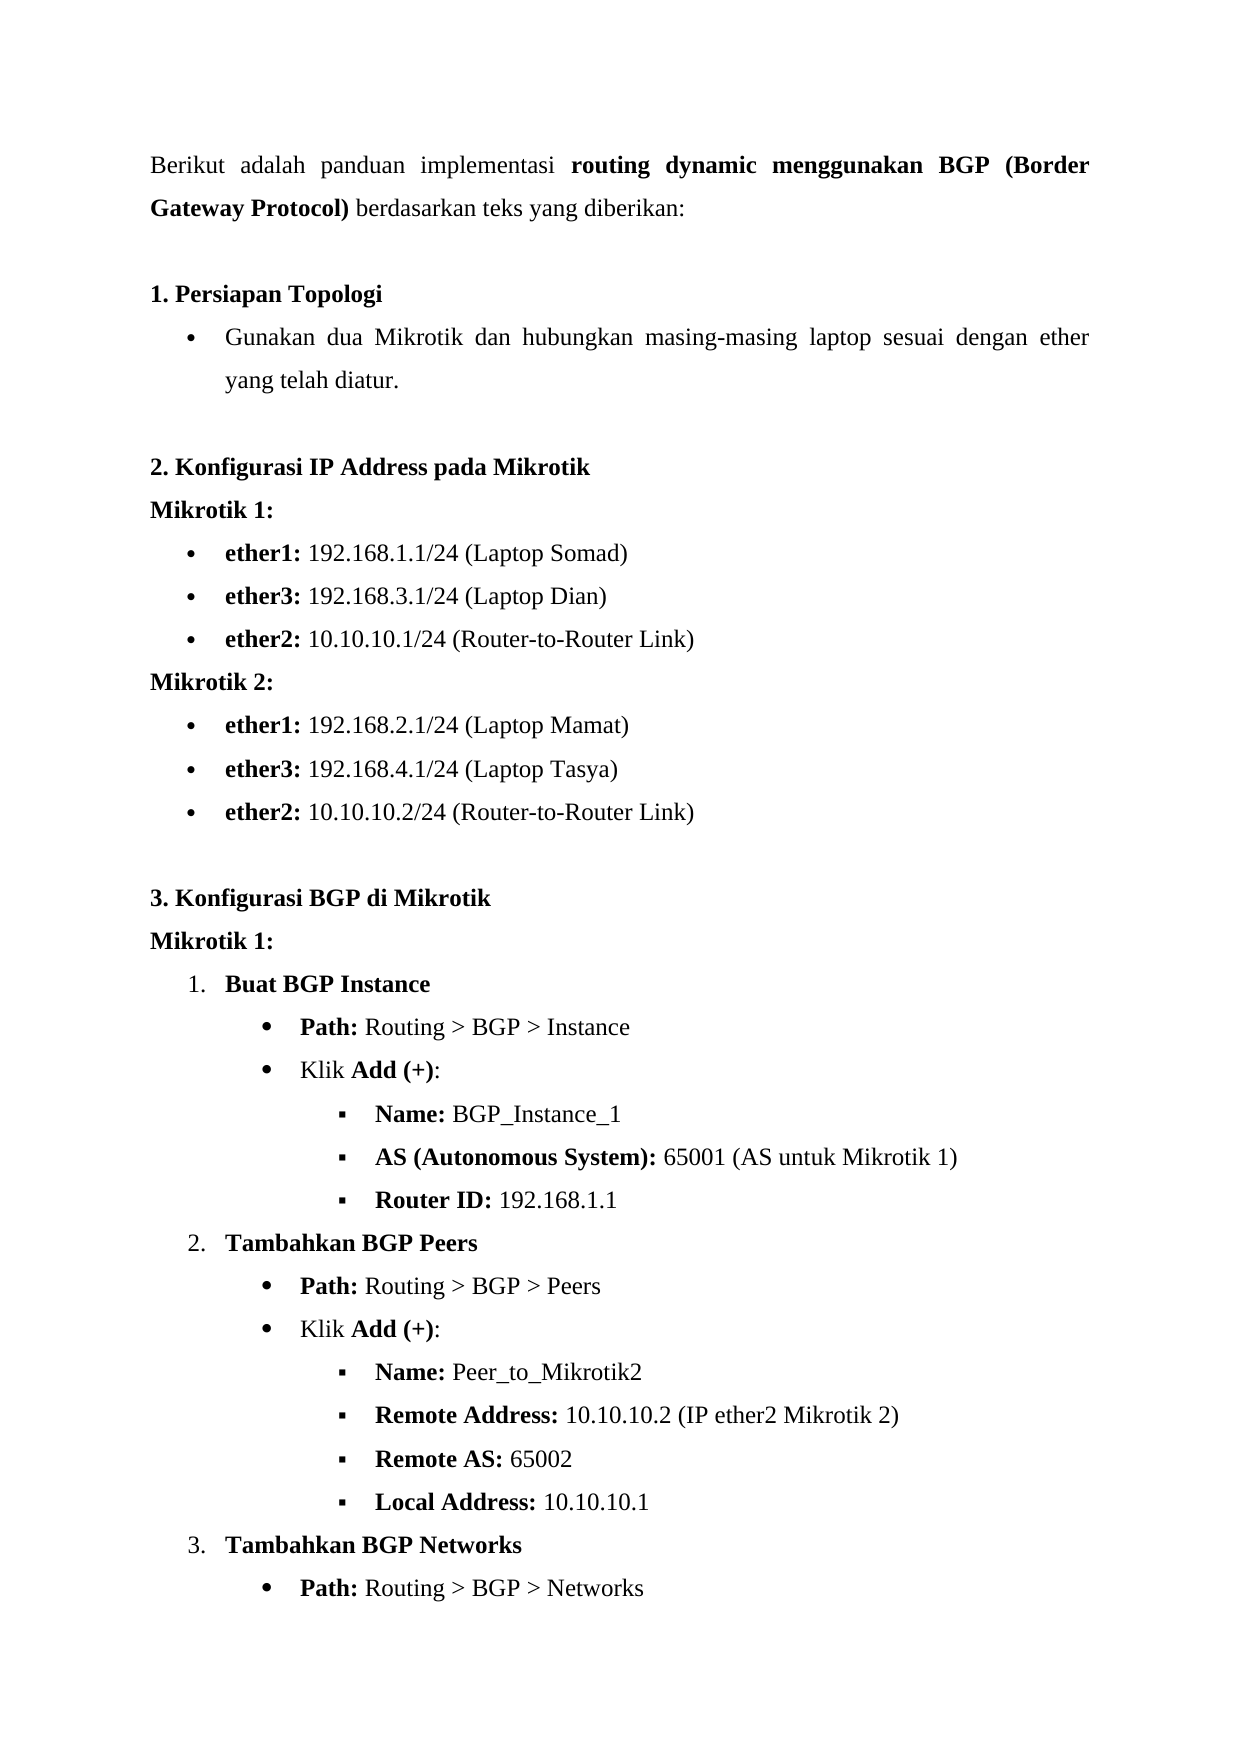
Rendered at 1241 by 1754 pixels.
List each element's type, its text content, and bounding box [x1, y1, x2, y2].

text Mikrotik 2: [150, 667, 1090, 696]
list ether3: 192.168.3.1/24 (Laptop Dian) [187, 581, 1090, 610]
list Name: Peer_to_Mikrotik2 [337, 1357, 1090, 1386]
list Path: Routing > BGP > Networks [262, 1573, 1090, 1602]
list Gunakan dua Mikrotik dan hubungkan masing-masing laptop sesuai dengan ether yang telah diatur. [187, 322, 1090, 394]
list Path: Routing > BGP > Instance [262, 1012, 1090, 1041]
list AS (Autonomous System): 65001 (AS untuk Mikrotik 1) [337, 1142, 1090, 1171]
list ether2: 10.10.10.2/24 (Router-to-Router Link) [187, 797, 1090, 826]
list Buat BGP Instance [187, 969, 1090, 998]
text Berikut adalah panduan implementasi routing dynamic menggunakan BGP (Border Gateway Protocol) berdasarkan teks yang diberikan: [150, 150, 1090, 222]
list Tambahkan BGP Networks [187, 1530, 1090, 1559]
list ether1: 192.168.1.1/24 (Laptop Somad) [187, 538, 1090, 567]
list Tambahkan BGP Peers [187, 1228, 1090, 1257]
list Klik Add (+): [262, 1056, 1090, 1084]
list ether3: 192.168.4.1/24 (Laptop Tasya) [187, 754, 1090, 782]
text 2. Konfigurasi IP Address pada Mikrotik [150, 452, 1090, 481]
text Mikrotik 1: [150, 926, 1090, 955]
list Remote AS: 65002 [337, 1444, 1090, 1472]
text 1. Persiapan Topologi [150, 279, 1090, 308]
list Remote Address: 10.10.10.2 (IP ether2 Mikrotik 2) [337, 1401, 1090, 1429]
text 3. Konfigurasi BGP di Mikrotik [150, 883, 1090, 912]
list ether2: 10.10.10.1/24 (Router-to-Router Link) [187, 624, 1090, 653]
list Klik Add (+): [262, 1314, 1090, 1343]
list Path: Routing > BGP > Peers [262, 1271, 1090, 1300]
list Name: BGP_Instance_1 [337, 1099, 1090, 1127]
list Router ID: 192.168.1.1 [337, 1185, 1090, 1214]
list ether1: 192.168.2.1/24 (Laptop Mamat) [187, 711, 1090, 739]
list Local Address: 10.10.10.1 [337, 1487, 1090, 1516]
text Mikrotik 1: [150, 495, 1090, 524]
